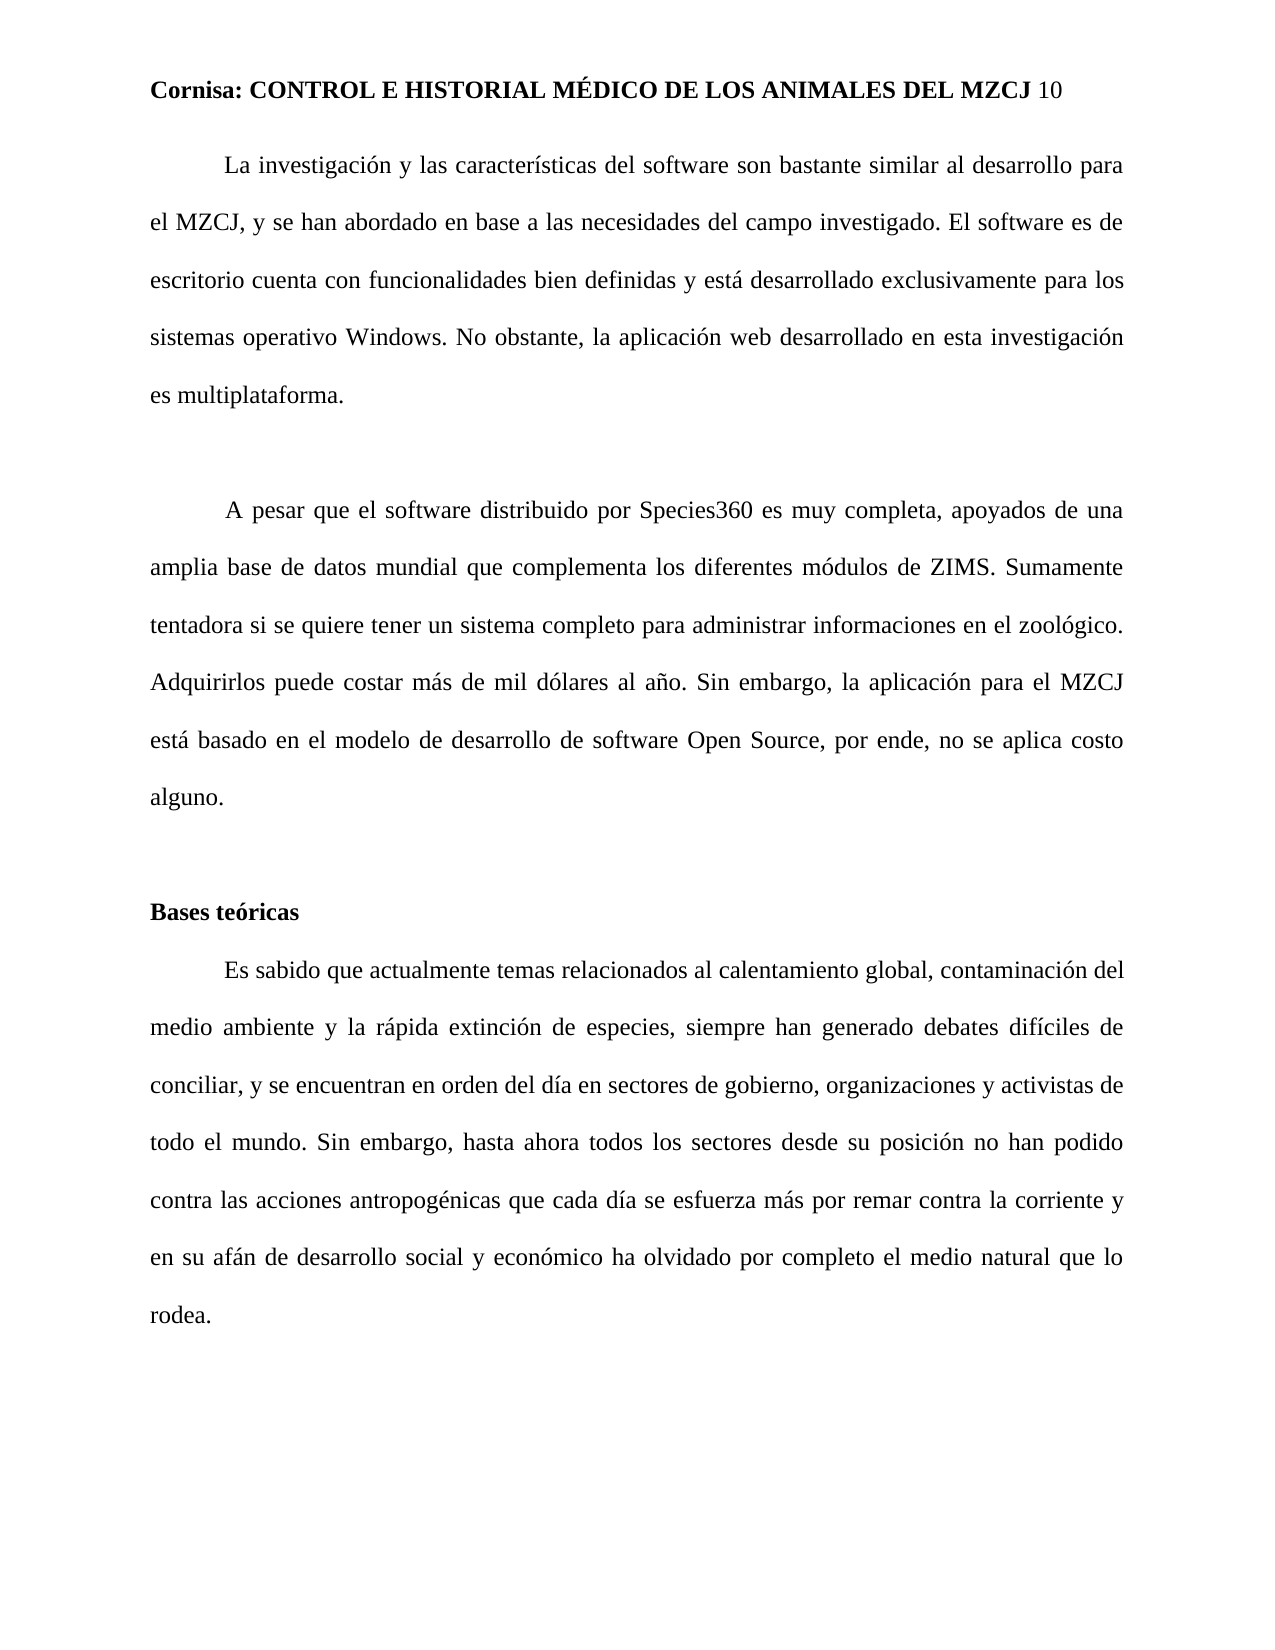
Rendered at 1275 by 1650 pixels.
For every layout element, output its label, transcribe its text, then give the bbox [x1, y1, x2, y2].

text Es sabido que actualmente temas relacionados al calentamiento global, contaminación del medio ambiente y la rápida extinción de especies, siempre han generado debates difíciles de conciliar, y se encuentran en orden del día en sectores de gobierno, organizaciones y activistas de todo el mundo. Sin embargo, hasta ahora todos los sectores desde su posición no han podido contra las acciones antropogénicas que cada día se esfuerza más por remar contra la corriente y en su afán de desarrollo social y económico ha olvidado por completo el medio natural que lo rodea. [150, 955, 1125, 1329]
subtitle Bases teóricas [150, 897, 1125, 926]
text La investigación y las características del software son bastante similar al desarrollo para el MZCJ, y se han abordado en base a las necesidades del campo investigado. El software es de escritorio cuenta con funcionalidades bien definidas y está desarrollado exclusivamente para los sistemas operativo Windows. No obstante, la aplicación web desarrollado en esta investigación es multiplataforma. [150, 150, 1125, 409]
text A pesar que el software distribuido por Species360 es muy completa, apoyados de una amplia base de datos mundial que complementa los diferentes módulos de ZIMS. Sumamente tentadora si se quiere tener un sistema completo para administrar informaciones en el zoológico. Adquirirlos puede costar más de mil dólares al año. Sin embargo, la aplicación para el MZCJ está basado en el modelo de desarrollo de software Open Source, por ende, no se aplica costo alguno. [150, 495, 1125, 811]
